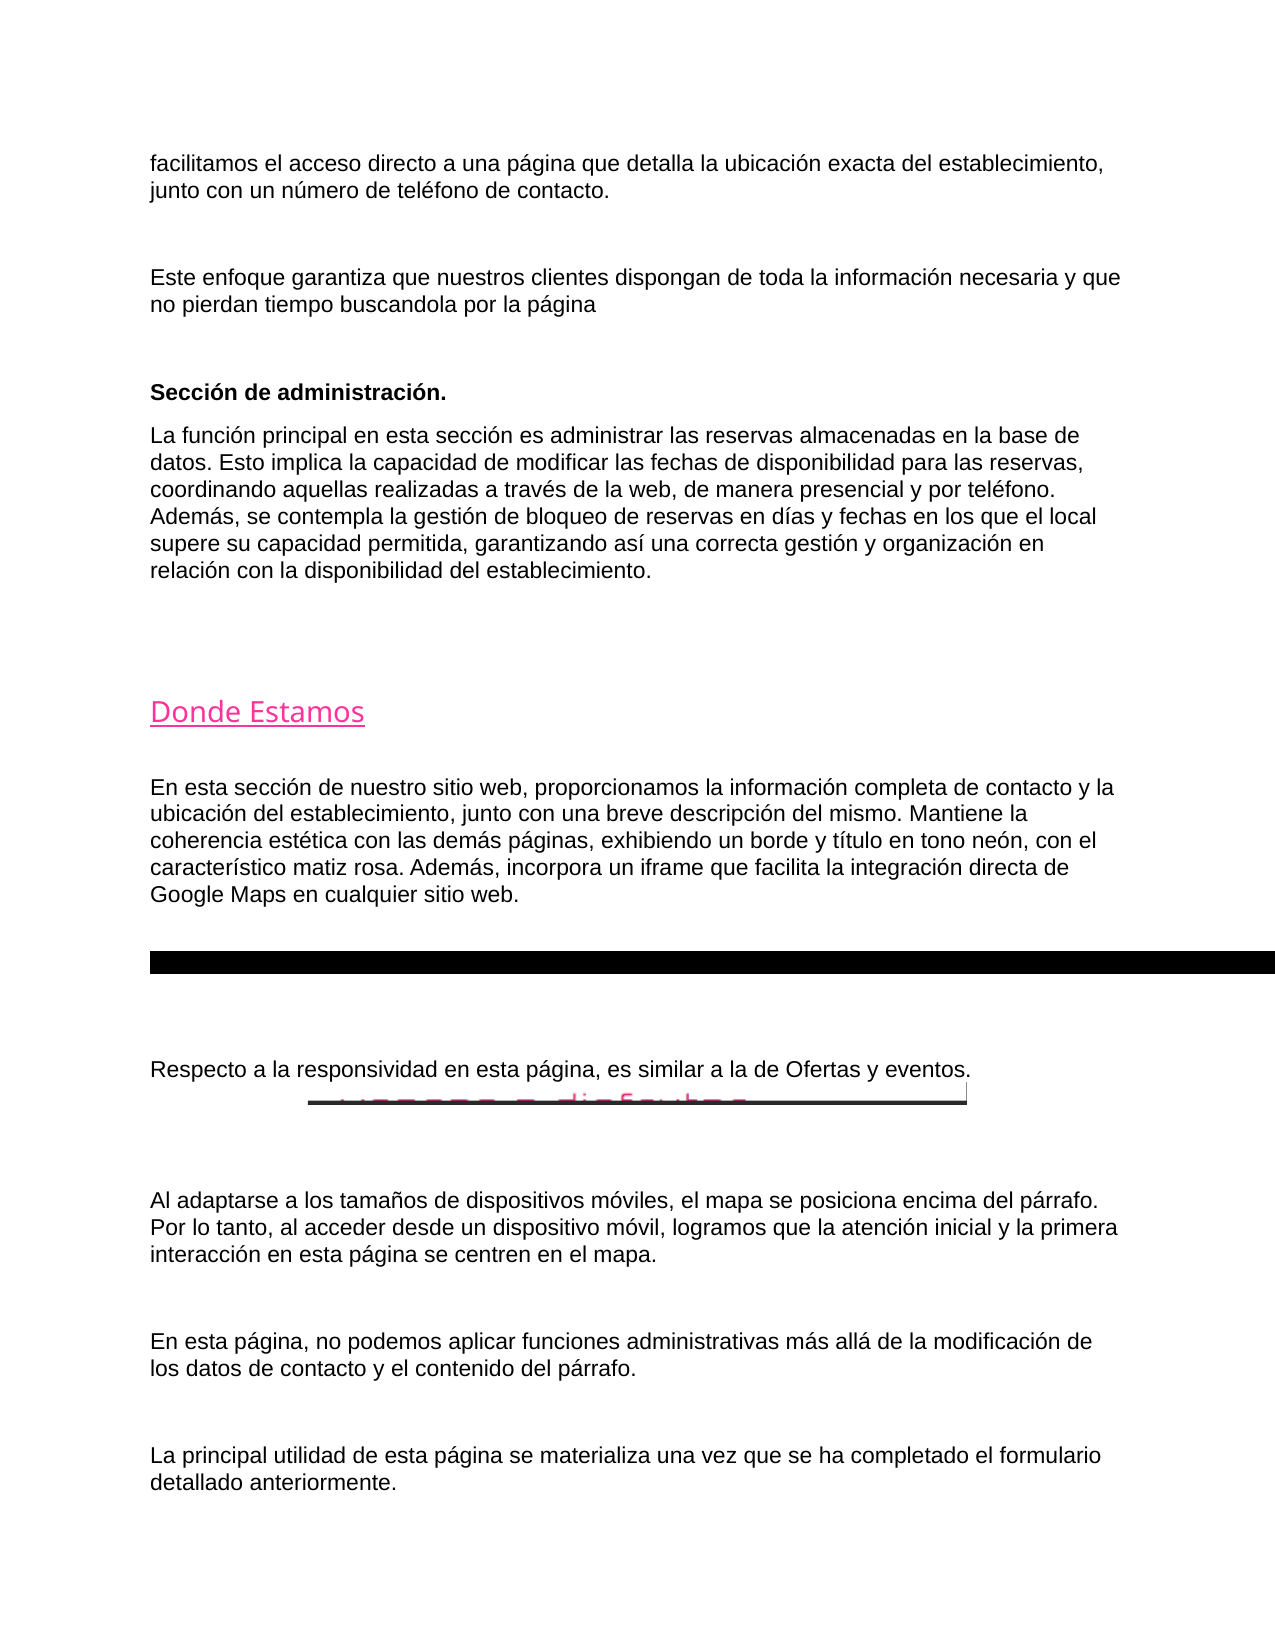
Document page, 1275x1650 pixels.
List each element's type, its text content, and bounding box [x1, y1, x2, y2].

text La principal utilidad de esta página se materializa una vez que se ha completado el formulario detallado anteriormente. [150, 1442, 1125, 1496]
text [150, 150, 1125, 204]
text Donde Estamos [150, 692, 1125, 730]
text Sección de administración. [150, 378, 1125, 406]
text En esta página, no podemos aplicar funciones administrativas más allá de la modificación de los datos de contacto y el contenido del párrafo. [150, 1328, 1125, 1382]
text En esta sección de nuestro sitio web, proporcionamos la información completa de contacto y la ubicación del establecimiento, junto con una breve descripción del mismo. Mantiene la coherencia estética con las demás páginas, exhibiendo un borde y título en tono neón, con el característico matiz rosa. Además, incorpora un iframe que facilita la integración directa de Google Maps en cualquier sitio web. [150, 773, 1125, 908]
text La función principal en esta sección es administrar las reservas almacenadas en la base de datos. Esto implica la capacidad de modificar las fechas de disponibilidad para las reservas, coordinando aquellas realizadas a través de la web, de manera presencial y por teléfono. Además, se contempla la gestión de bloqueo de reservas en días y fechas en los que el local supere su capacidad permitida, garantizando así una correcta gestión y organización en relación con la disponibilidad del establecimiento. [150, 422, 1125, 584]
text Al adaptarse a los tamaños de dispositivos móviles, el mapa se posiciona encima del párrafo. Por lo tanto, al acceder desde un dispositivo móvil, logramos que la atención inicial y la primera interacción en esta página se centren en el mapa. [150, 1187, 1125, 1268]
text Este enfoque garantiza que nuestros clientes dispongan de toda la información necesaria y que no pierdan tiempo buscandola por la página [150, 264, 1125, 318]
text Respecto a la responsividad en esta página, es similar a la de Ofertas y eventos. [150, 1056, 1125, 1083]
